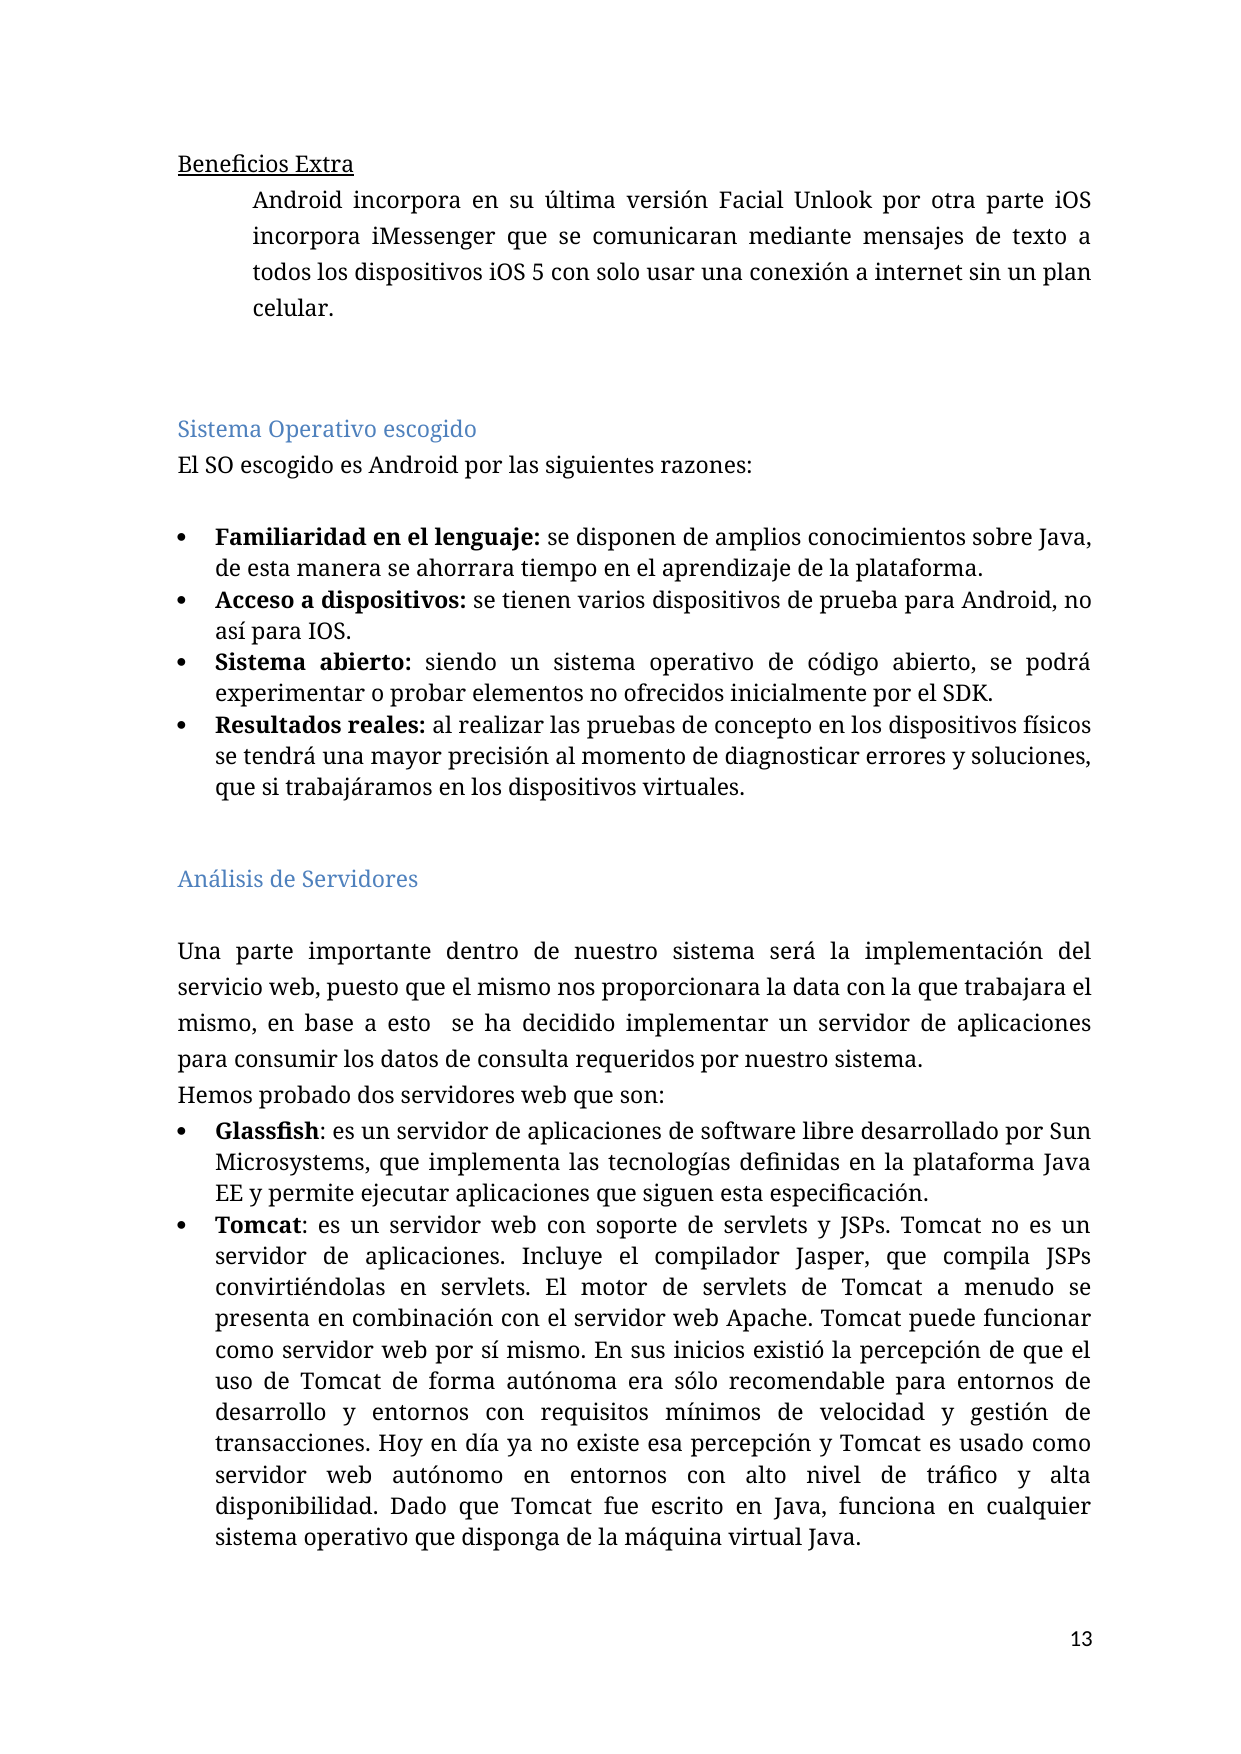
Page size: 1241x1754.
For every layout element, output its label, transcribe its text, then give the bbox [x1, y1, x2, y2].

text Android incorpora en su última versión Facial Unlook por otra parte iOS incorpora iMessenger que se comunicaran mediante mensajes de texto a todos los dispositivos iOS 5 con solo usar una conexión a internet sin un plan celular. [252, 184, 1092, 323]
list Sistema abierto: siendo un sistema operativo de código abierto, se podrá experimentar o probar elementos no ofrecidos inicialmente por el SDK. [177, 646, 1092, 709]
list Acceso a dispositivos: se tienen varios dispositivos de prueba para Android, no así para IOS. [177, 584, 1092, 646]
text El SO escogido es Android por las siguientes razones: [177, 449, 1092, 481]
text Una parte importante dentro de nuestro sistema será la implementación del servicio web, puesto que el mismo nos proporcionara la data con la que trabajara el mismo, en base a esto se ha decidido implementar un servidor de aplicaciones para consumir los datos de consulta requeridos por nuestro sistema. [177, 935, 1092, 1074]
list Tomcat: es un servidor web con soporte de servlets y JSPs. Tomcat no es un servidor de aplicaciones. Incluye el compilador Jasper, que compila JSPs convirtiéndolas en servlets. El motor de servlets de Tomcat a menudo se presenta en combinación con el servidor web Apache. Tomcat puede funcionar como servidor web por sí mismo. En sus inicios existió la percepción de que el uso de Tomcat de forma autónoma era sólo recomendable para entornos de desarrollo y entornos con requisitos mínimos de velocidad y gestión de transacciones. Hoy en día ya no existe esa percepción y Tomcat es usado como servidor web autónomo en entornos con alto nivel de tráfico y alta disponibilidad. Dado que Tomcat fue escrito en Java, funciona en cualquier sistema operativo que disponga de la máquina virtual Java. [177, 1209, 1092, 1552]
text Hemos probado dos servidores web que son: [177, 1079, 1092, 1110]
list Glassfish: es un servidor de aplicaciones de software libre desarrollado por Sun Microsystems, que implementa las tecnologías definidas en la plataforma Java EE y permite ejecutar aplicaciones que siguen esta especificación. [177, 1115, 1092, 1209]
subtitle Análisis de Servidores [177, 863, 1092, 894]
subtitle Sistema Operativo escogido [177, 413, 1092, 444]
text Beneficios Extra [177, 148, 1092, 179]
list Resultados reales: al realizar las pruebas de concepto en los dispositivos físicos se tendrá una mayor precisión al momento de diagnosticar errores y soluciones, que si trabajáramos en los dispositivos virtuales. [177, 709, 1092, 802]
list Familiaridad en el lenguaje: se disponen de amplios conocimientos sobre Java, de esta manera se ahorrara tiempo en el aprendizaje de la plataforma. [177, 521, 1092, 584]
